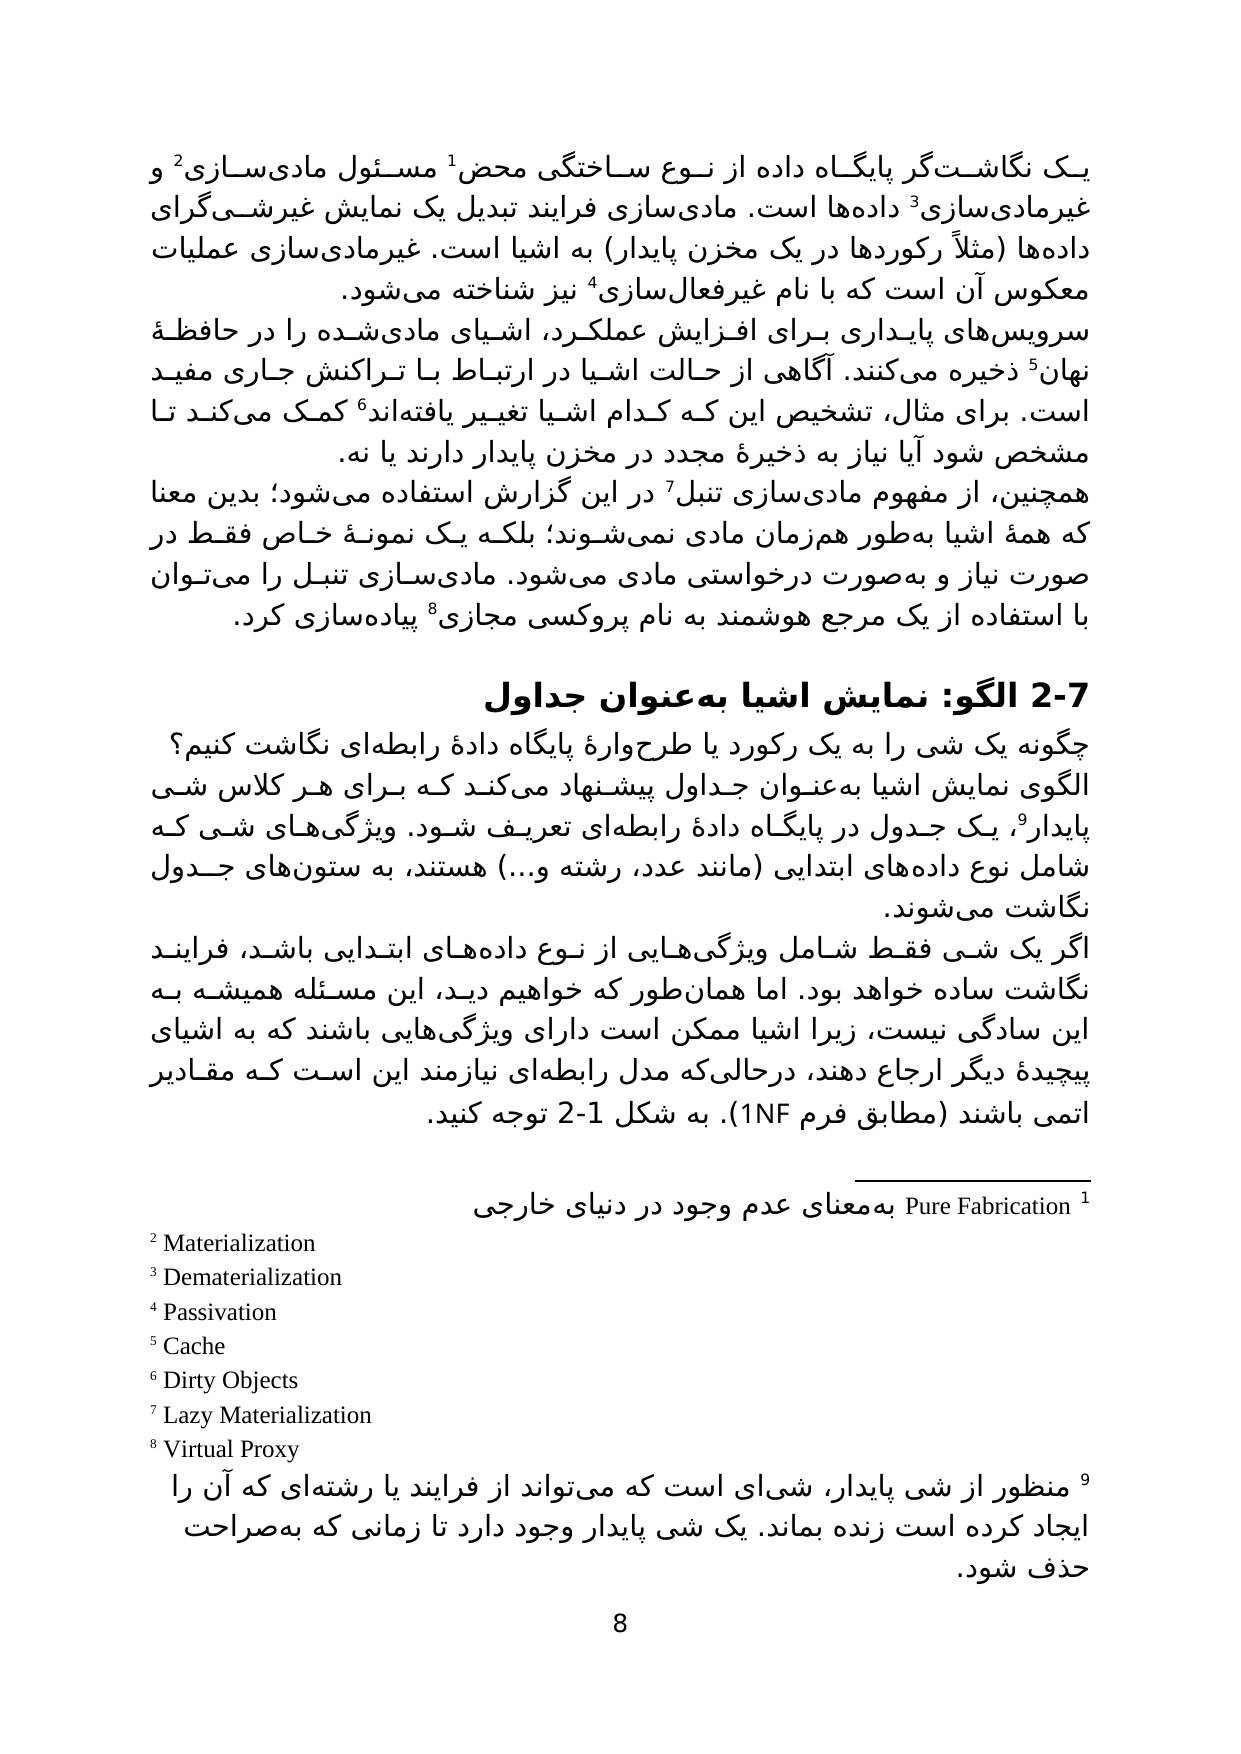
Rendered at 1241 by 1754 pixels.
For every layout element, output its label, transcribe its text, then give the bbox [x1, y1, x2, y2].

text اگر یک شی فقط شامل ویژگی‌هایی از نوع داده‌های ابتدایی باشد، فرایند نگاشت ساده خواهد بود. اما همان‌طور که خواهیم دید، این مسئله همیشه به این سادگی نیست، زیرا اشیا ممکن است دارای ویژگی‌هایی باشند که به اشیای پیچیدۀ دیگر ارجاع دهند، درحالی‌که مدل رابطه‌ای نیازمند این است که مقادیر اتمی باشند (مطابق فرم 1NF). به شکل 1-2 توجه کنید. [150, 931, 1090, 1131]
subtitle 2-7 الگو: نمایش اشیا به‌عنوان جداول [150, 676, 1090, 715]
text همچنین، از مفهوم مادی‌سازی تنبل در این گزارش استفاده می‌شود؛ بدین معنا که همۀ اشیا به‌طور هم‌زمان مادی نمی‌شوند؛ بلکه یک نمونۀ خاص فقط در صورت نیاز و به‌صورت درخواستی مادی می‌شود. مادی‌سازی تنبل را می‌توان با استفاده از یک مرجع هوشمند به نام پروکسی مجازی پیاده‌سازی کرد. [150, 476, 1090, 632]
text الگوی نمایش اشیا به‌عنوان جداول پیشنهاد می‌کند که برای هر کلاس شی پایدار، یک جدول در پایگاه دادۀ رابطه‌ای تعریف شود. ویژگی‌های شی که شامل نوع داده‌های ابتدایی (مانند عدد، رشته و...) هستند، به ستون‌های جدول نگاشت می‌شوند. [150, 768, 1090, 924]
text چگونه یک شی را به یک رکورد یا طرح‌وارۀ پایگاه دادۀ رابطه‌ای نگاشت کنیم؟ [150, 728, 1090, 762]
text یک نگاشت‌گر پایگاه داده از نوع ساختگی محض مسئول مادی‌سازی و غیرمادی‌سازی داده‌ها است. مادی‌سازی فرایند تبدیل یک نمایش غیرشی‌گرای داده‌ها (مثلاً رکوردها در یک مخزن پایدار) به اشیا است. غیرمادی‌سازی عملیات معکوس آن است که با نام غیرفعال‌سازی نیز شناخته می‌شود. [150, 150, 1090, 306]
text سرویس‌های پایداری برای افزایش عملکرد، اشیای مادی‌شده را در حافظۀ نهان ذخیره می‌کنند. آگاهی از حالت اشیا در ارتباط با تراکنش جاری مفید است. برای مثال، تشخیص این که کدام اشیا تغییر یافته‌اند کمک می‌کند تا مشخص شود آیا نیاز به ذخیرۀ مجدد در مخزن پایدار دارند یا نه. [150, 313, 1090, 469]
